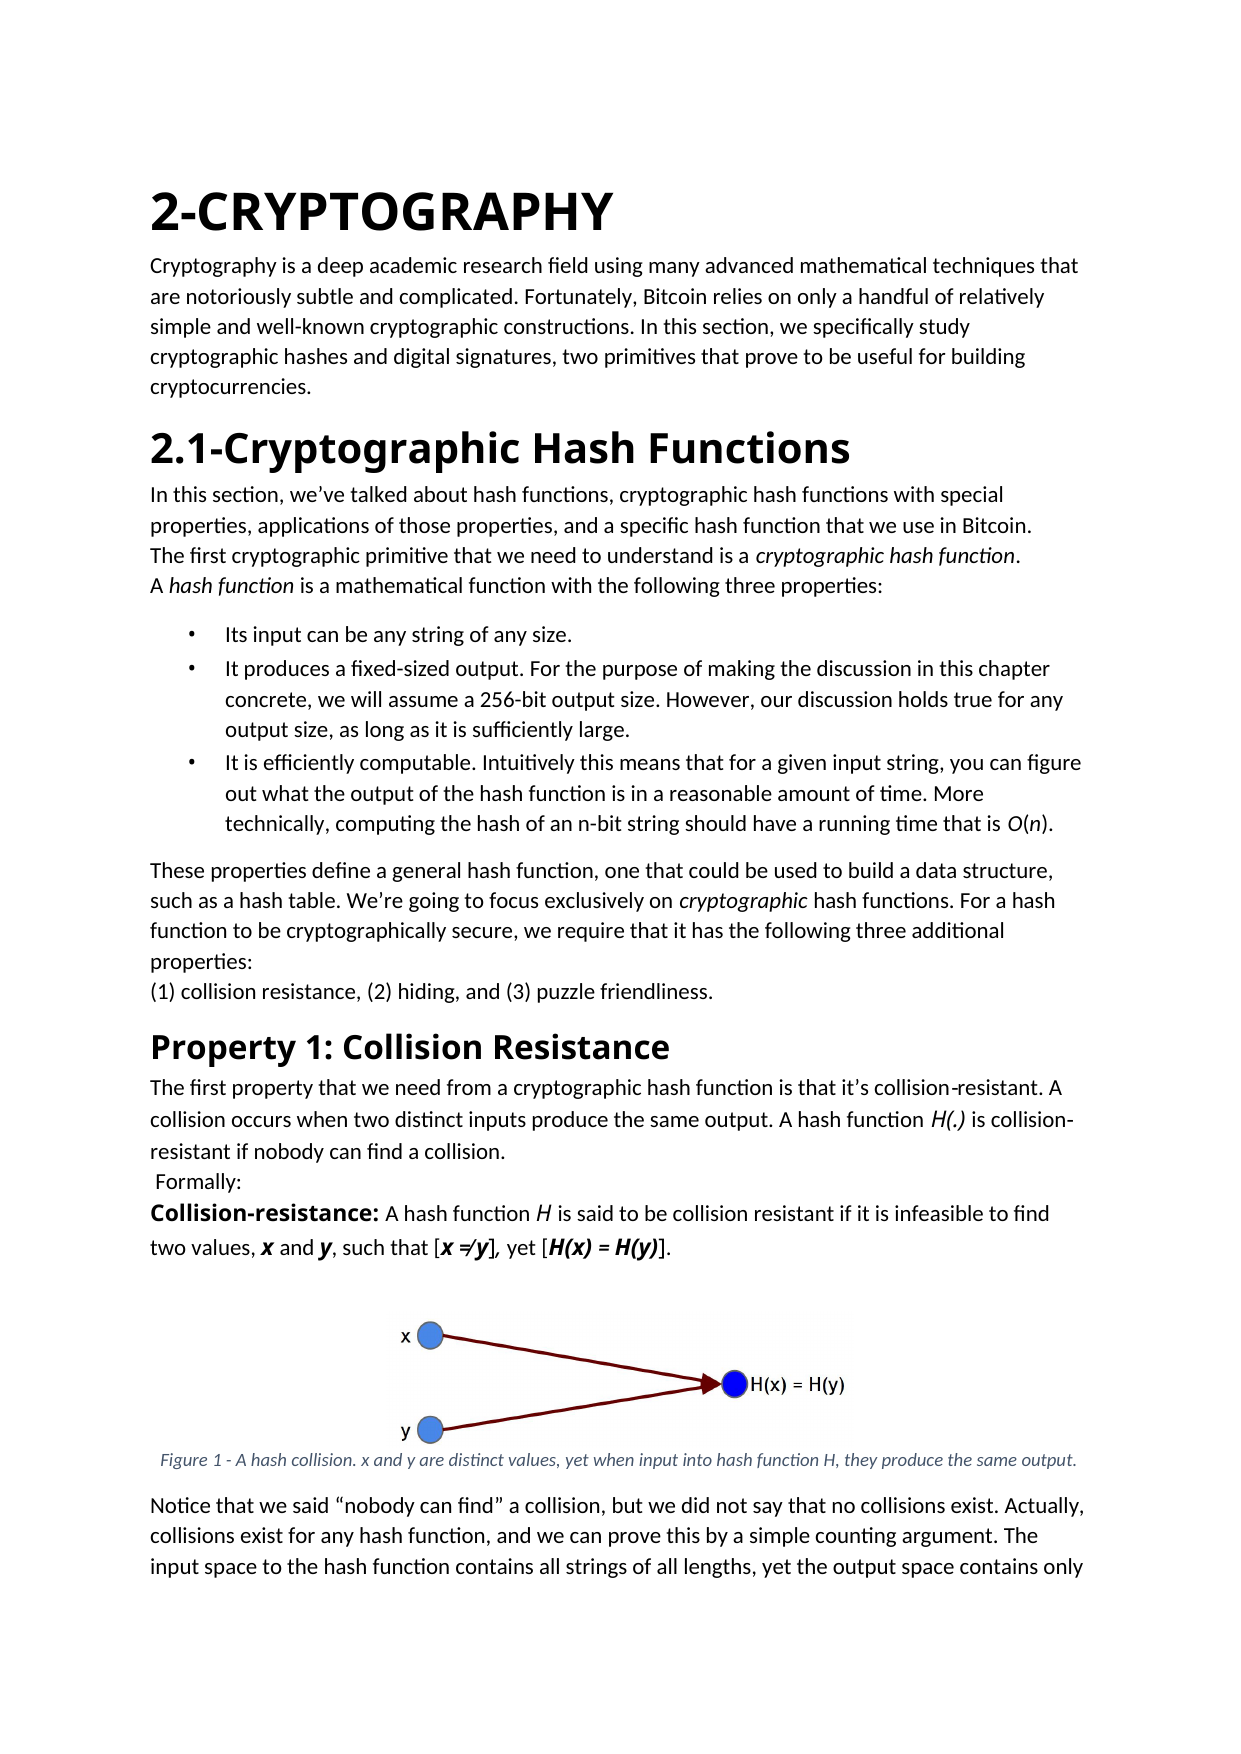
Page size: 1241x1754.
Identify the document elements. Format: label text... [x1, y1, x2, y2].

text The first cryptographic primitive that we need to understand is a cryptographic hash function. A hash function is a mathematical function with the following three properties: [150, 541, 1090, 599]
list It is efficiently computable. Intuitively this means that for a given input string, you can figure out what the output of the hash function is in a reasonable amount of time. More technically, computing the hash of an n-bit string should have a running time that is O(n). [187, 746, 1090, 837]
text Formally: [150, 1167, 1090, 1195]
text These properties define a general hash function, one that could be used to build a data structure, such as a hash table. We’re going to focus exclusively on cryptographic hash functions. For a hash function to be cryptographically secure, we require that it has the following three additional properties: (1) collision resistance, (2) hiding, and (3) puzzle friendliness. [150, 856, 1090, 1005]
subtitle Property 1: Collision Resistance [150, 1024, 1090, 1069]
text Collision‐resistance: A hash function H is said to be collision resistant if it is infeasible to find two values, x and y, such that [x ≠ y], yet [H(x) = H(y)]. [150, 1197, 1090, 1262]
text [150, 1491, 1090, 1580]
text In this section, we’ve talked about hash functions, cryptographic hash functions with special properties, applications of those properties, and a specific hash function that we use in Bitcoin. [150, 481, 1090, 539]
list It produces a fixed-sized output. For the purpose of making the discussion in this chapter concrete, we will assume a 256-bit output size. However, our discussion holds true for any output size, as long as it is sufficiently large. [187, 652, 1090, 743]
subtitle 2.1-Cryptographic Hash Functions [150, 419, 1090, 476]
subtitle 2-CRYPTOGRAPHY [150, 175, 1090, 246]
text Figure 1 - A hash collision. x and y are distinct values, yet when input into hash function H, they produce the same output. [150, 1448, 1090, 1471]
text Cryptography is a deep academic research field using many advanced mathematical techniques that are notoriously subtle and complicated. Fortunately, Bitcoin relies on only a handful of relatively simple and well-known cryptographic constructions. In this section, we specifically study cryptographic hashes and digital signatures, two primitives that prove to be useful for building cryptocurrencies. [150, 252, 1090, 400]
list Its input can be any string of any size. [187, 618, 1090, 649]
text The first property that we need from a cryptographic hash function is that it’s collision‐resistant. A collision occurs when two distinct inputs produce the same output. A hash function H(.) is collision‐resistant if nobody can find a collision. [150, 1073, 1090, 1165]
